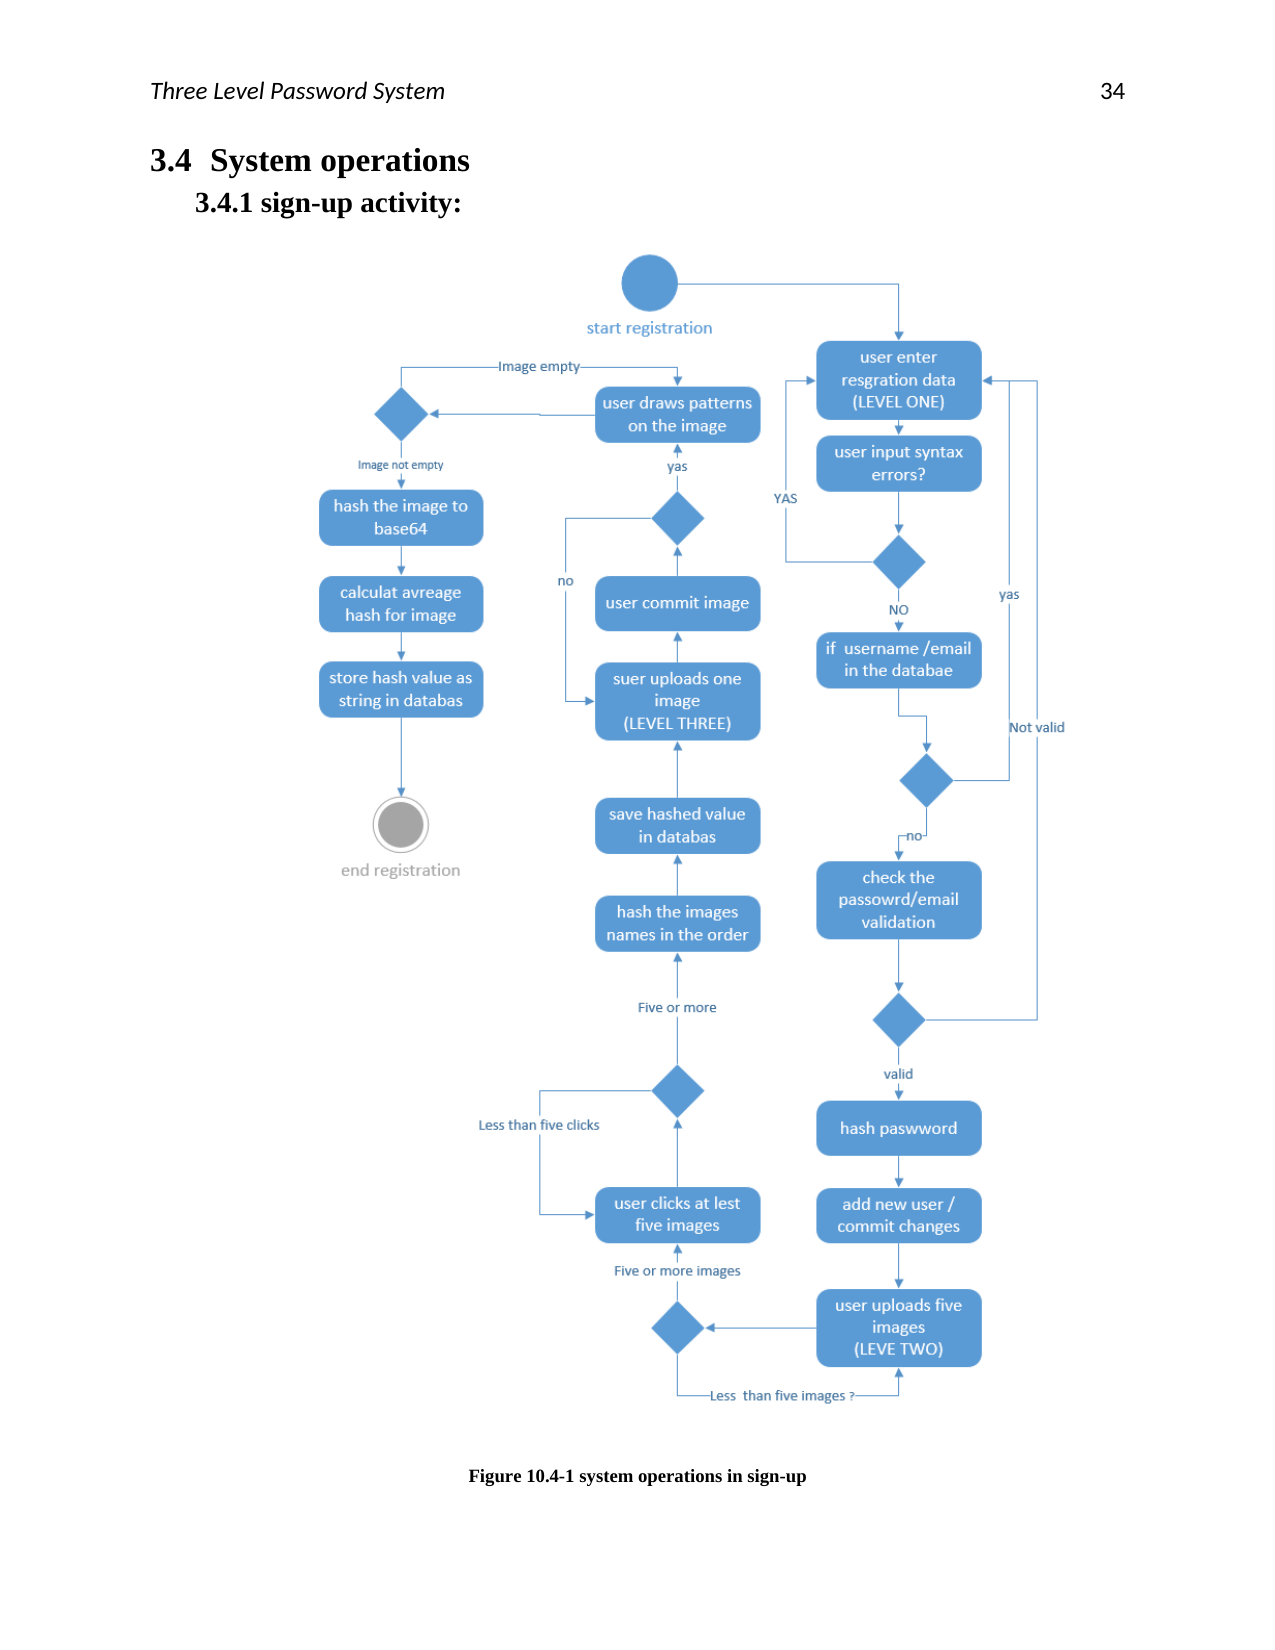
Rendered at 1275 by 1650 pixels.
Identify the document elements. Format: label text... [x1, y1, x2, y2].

picture [195, 244, 1108, 1440]
subtitle System operations [150, 141, 1125, 179]
text 3.4.1 sign-up activity: [195, 185, 1125, 218]
